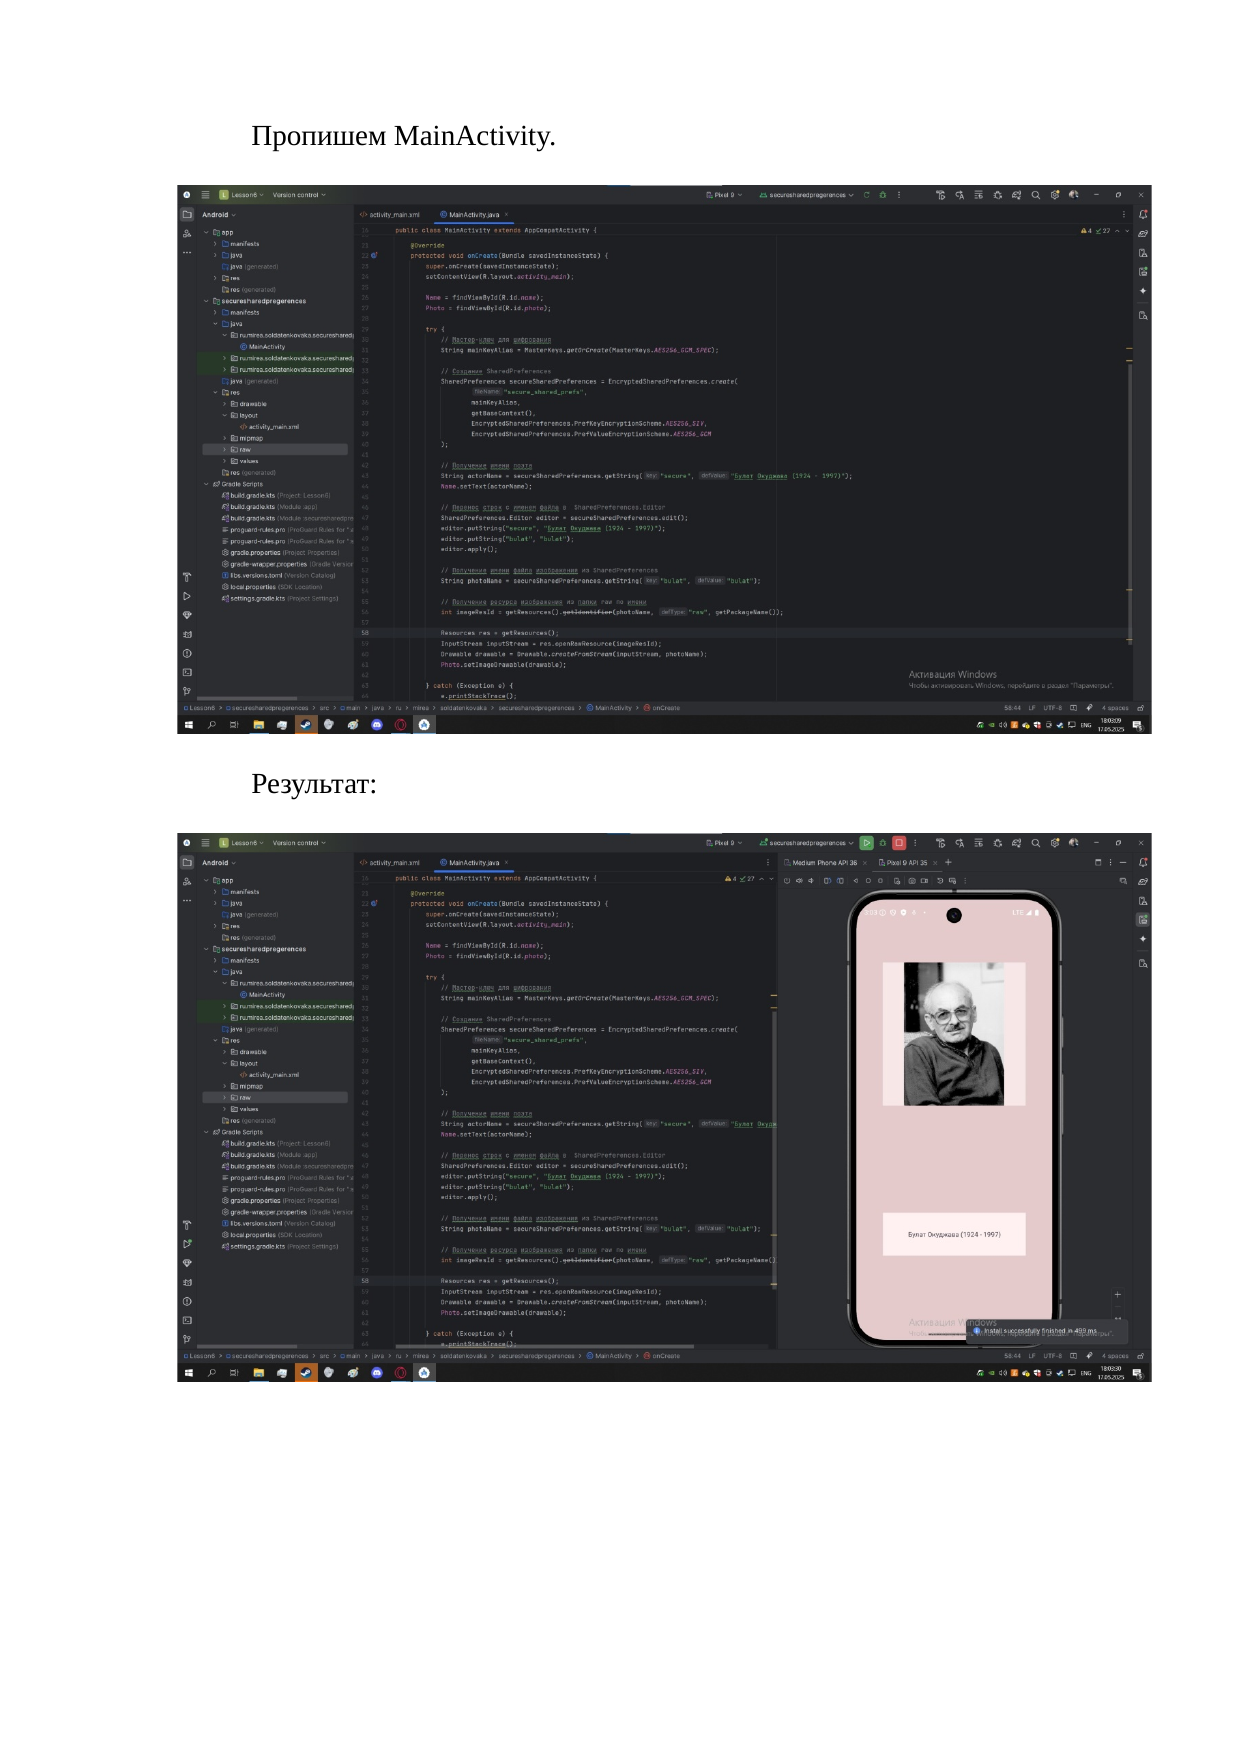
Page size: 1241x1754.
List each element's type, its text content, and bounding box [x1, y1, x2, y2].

picture [177, 833, 1152, 1382]
text Пропишем MainActivity. [177, 118, 1152, 152]
text Результат: [177, 767, 1152, 800]
picture [177, 185, 1152, 734]
